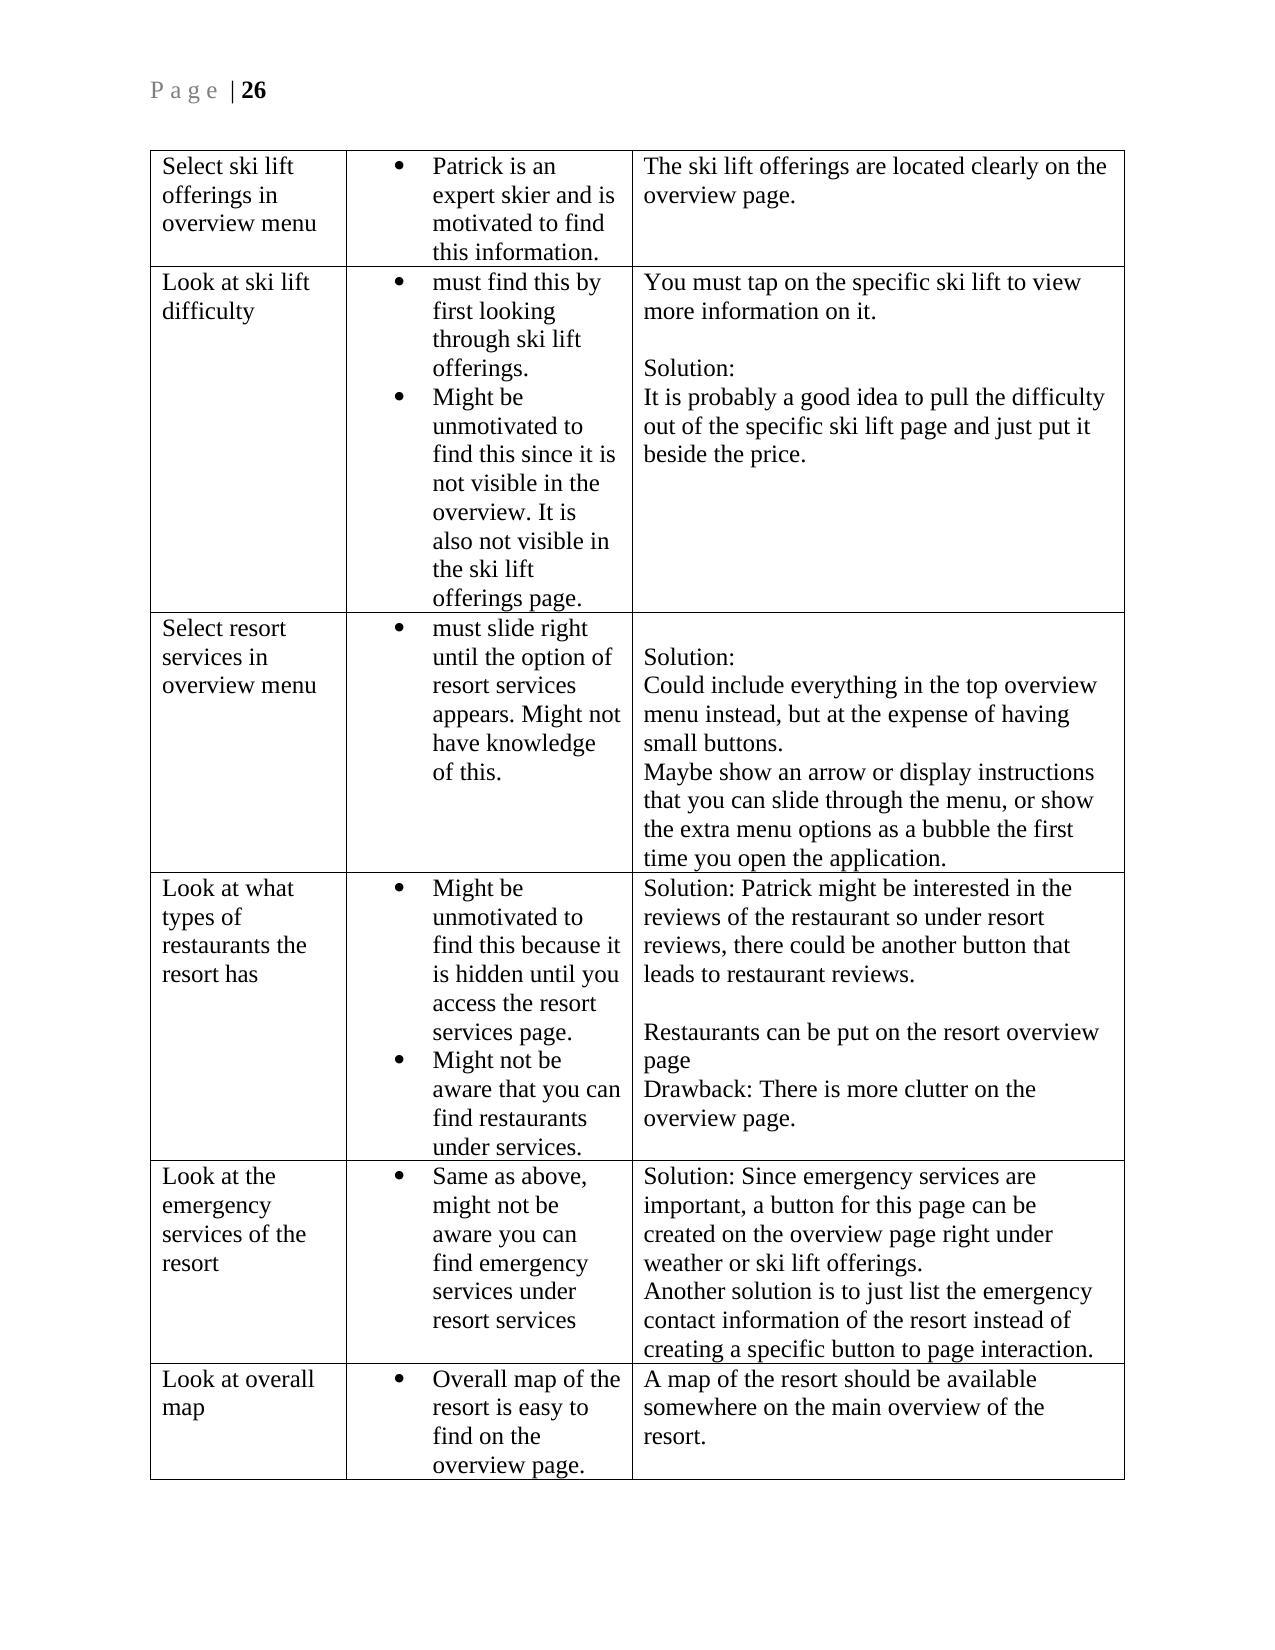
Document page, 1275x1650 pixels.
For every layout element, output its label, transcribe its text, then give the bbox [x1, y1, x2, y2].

table_cell The ski lift offerings are located clearly on the overview page. [633, 151, 1124, 266]
table_cell Solution: Could include everything in the top overview menu instead, but at the expense of having small buttons. Maybe show an arrow or display instructions that you can slide through the menu, or show the extra menu options as a bubble the first time you open the application. [633, 613, 1124, 872]
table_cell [633, 1364, 1124, 1479]
table_cell Look at overall map [151, 1364, 346, 1479]
table_cell Same as above, might not be aware you can find emergency services under resort services [347, 1161, 632, 1363]
table_cell Look at the emergency services of the resort [151, 1161, 346, 1363]
table_cell Patrick is an expert skier and is motivated to find this information. [347, 151, 632, 266]
table_cell must slide right until the option of resort services appears. Might not have knowledge of this. [347, 613, 632, 872]
table_cell Solution: Patrick might be interested in the reviews of the restaurant so under resort reviews, there could be another button that leads to restaurant reviews. Restaurants can be put on the resort overview page Drawback: There is more clutter on the overview page. [633, 873, 1124, 1160]
table_cell Look at what types of restaurants the resort has [151, 873, 346, 1160]
table_cell Select resort services in overview menu [151, 613, 346, 872]
table_cell Solution: Since emergency services are important, a button for this page can be created on the overview page right under weather or ski lift offerings. Another solution is to just list the emergency contact information of the resort instead of creating a specific button to page interaction. [633, 1161, 1124, 1363]
table_cell You must tap on the specific ski lift to view more information on it. Solution: It is probably a good idea to pull the difficulty out of the specific ski lift page and just put it beside the price. [633, 267, 1124, 612]
table_cell Might be unmotivated to find this because it is hidden until you access the resort services page. Might not be aware that you can find restaurants under services. [347, 873, 632, 1160]
table_cell Select ski lift offerings in overview menu [151, 151, 346, 266]
table_cell Look at ski lift difficulty [151, 267, 346, 612]
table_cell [347, 1364, 632, 1479]
table_cell must find this by first looking through ski lift offerings. Might be unmotivated to find this since it is not visible in the overview. It is also not visible in the ski lift offerings page. [347, 267, 632, 612]
